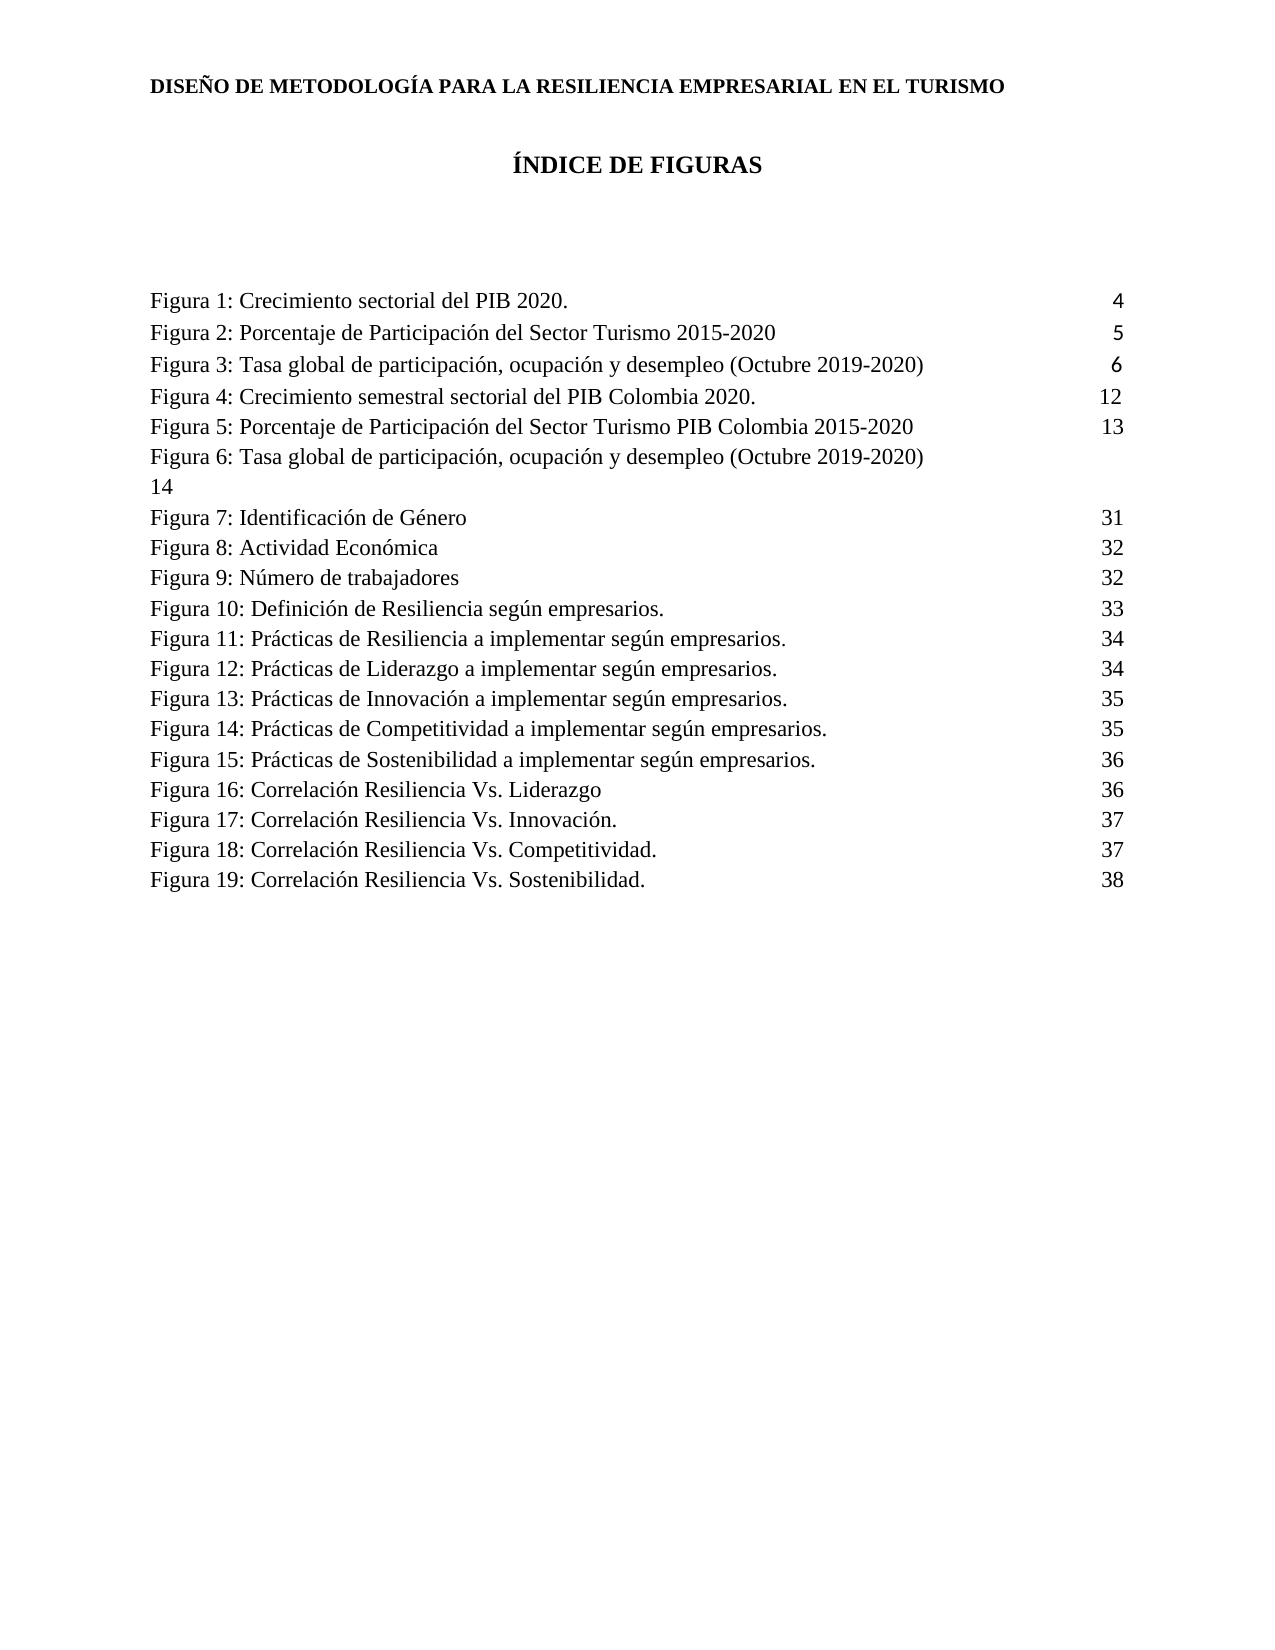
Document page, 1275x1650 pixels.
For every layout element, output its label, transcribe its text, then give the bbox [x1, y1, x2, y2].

text ÍNDICE DE FIGURAS [150, 150, 1125, 179]
